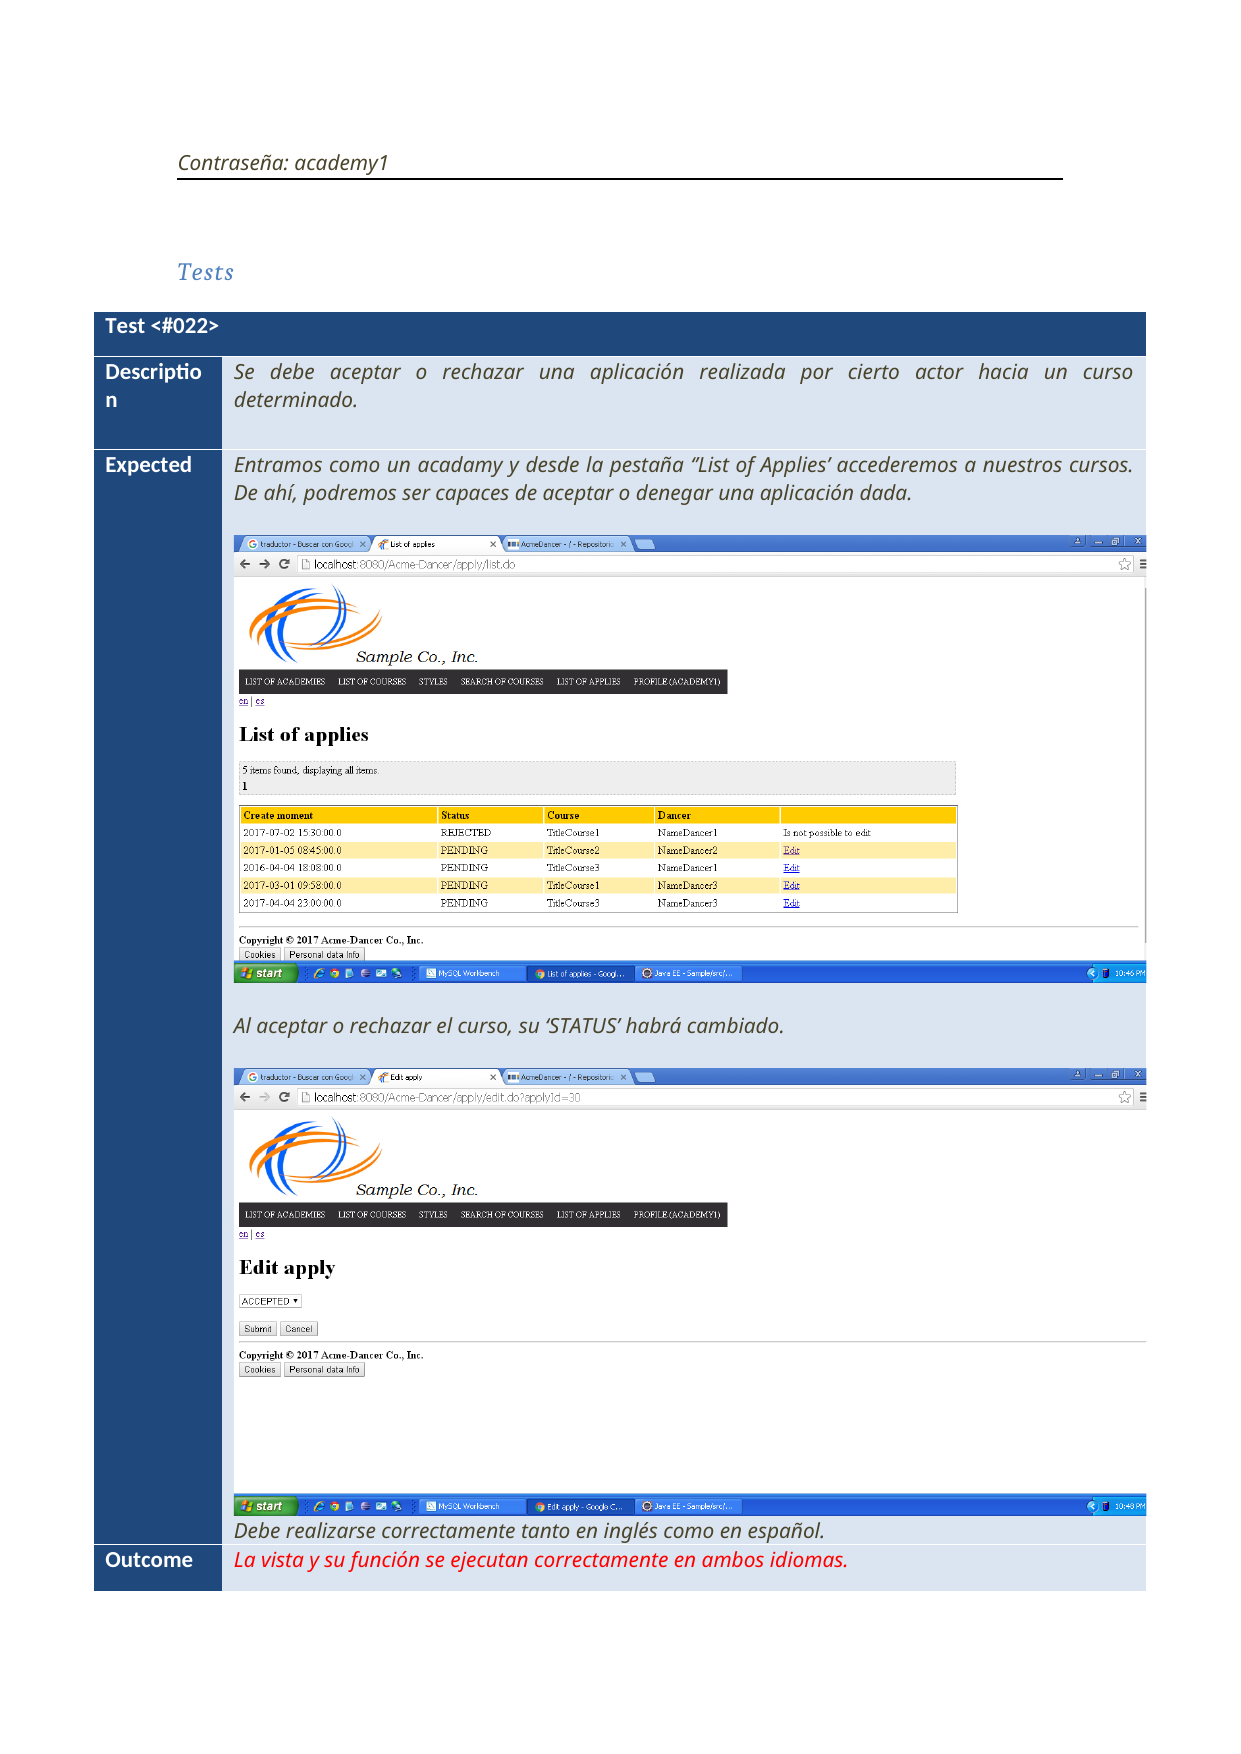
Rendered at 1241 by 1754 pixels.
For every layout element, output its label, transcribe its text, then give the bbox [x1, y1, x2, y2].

table_cell Se debe aceptar o rechazar una aplicación realizada por cierto actor hacia un curso determinado. [223, 357, 1146, 449]
table_cell Description [94, 357, 222, 449]
table_cell Outcome [94, 1545, 222, 1591]
text Contraseña: academy1 [177, 148, 1063, 178]
subtitle Tests [177, 258, 1063, 286]
table_cell La vista y su función se ejecutan correctamente en ambos idiomas. [223, 1545, 1146, 1591]
picture [233, 1068, 1147, 1516]
table_cell Expected [94, 450, 222, 1544]
table_header Test <#022> [94, 312, 1146, 356]
table_cell Entramos como un acadamy y desde la pestaña ‘’List of Applies’ accederemos a nuestros cursos. De ahí, podremos ser capaces de aceptar o denegar una aplicación dada. Al aceptar o rechazar el curso, su ‘STATUS’ habrá cambiado. Debe realizarse correctamente tanto en inglés como en español. [223, 450, 1146, 1544]
picture [233, 535, 1147, 983]
